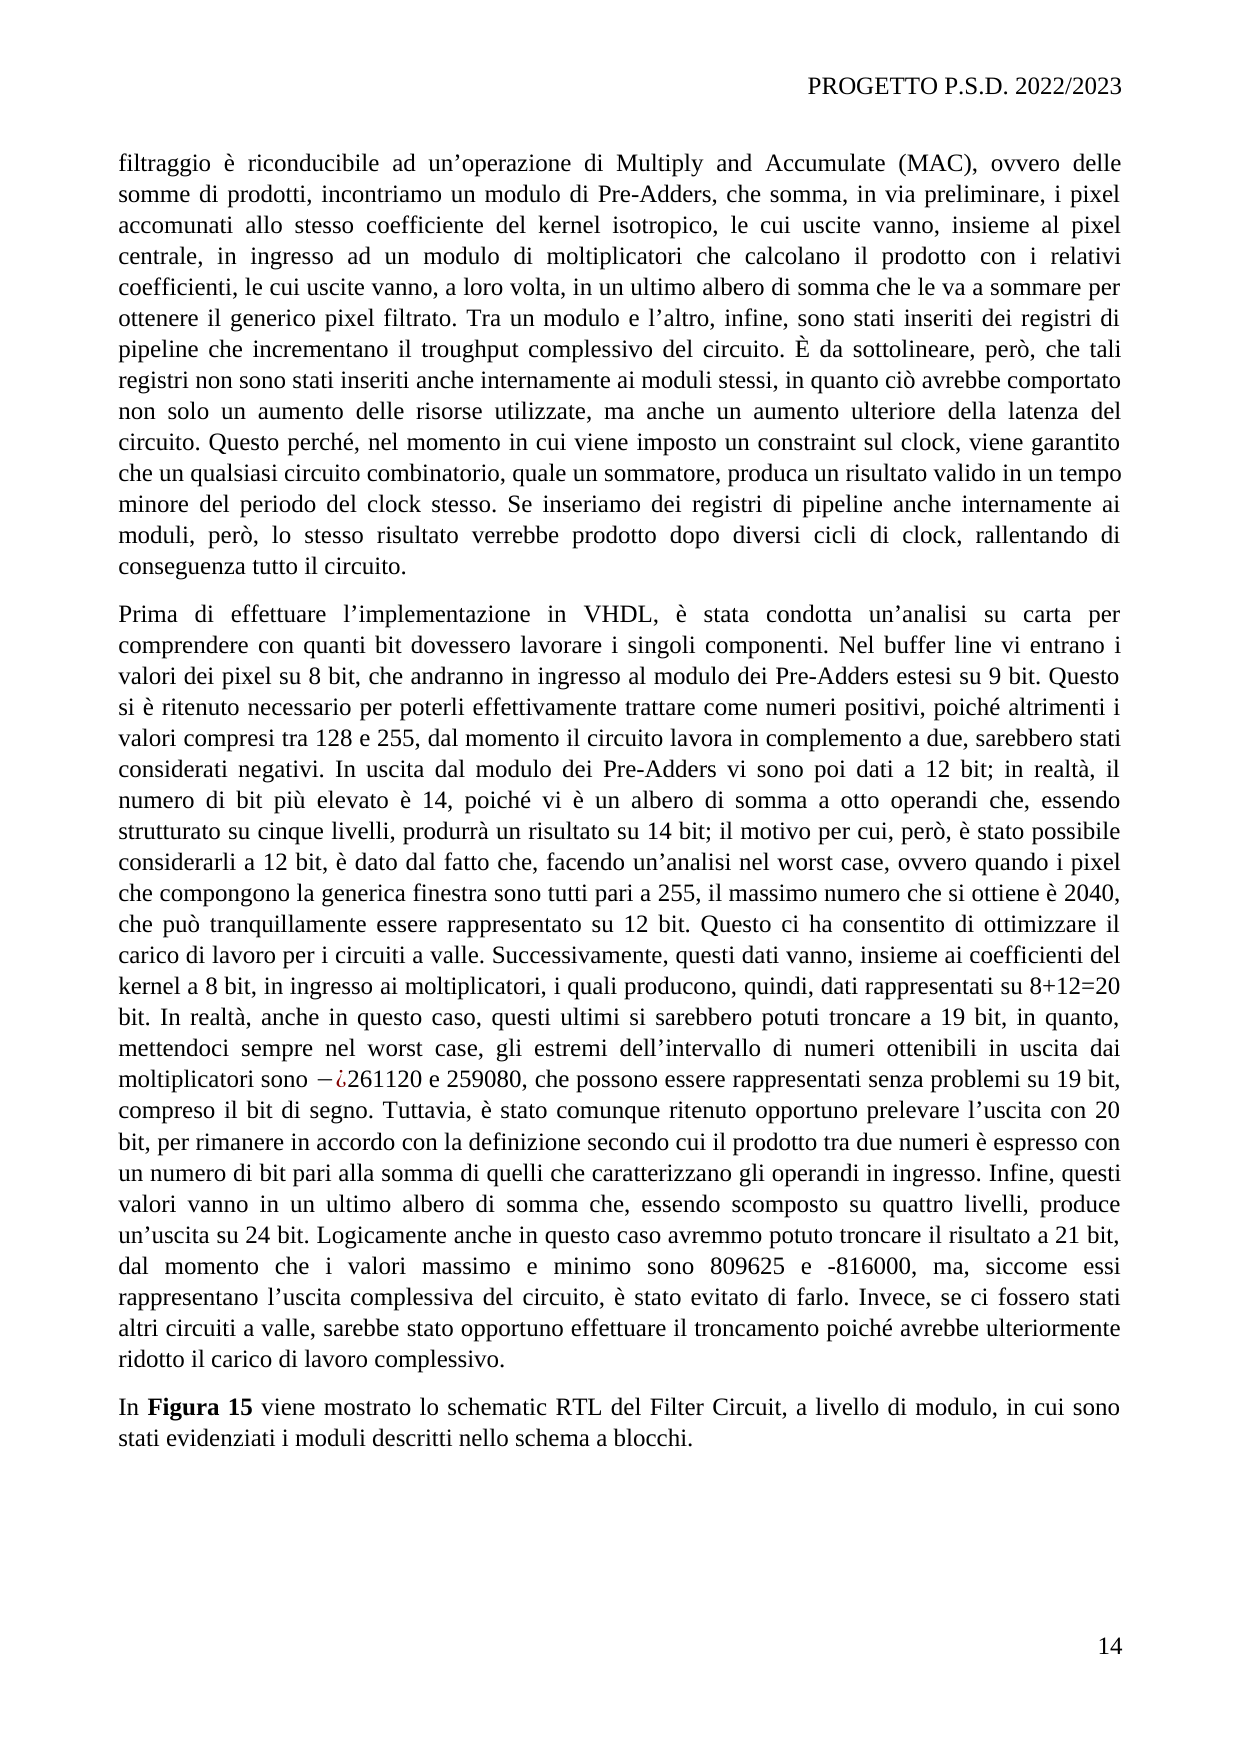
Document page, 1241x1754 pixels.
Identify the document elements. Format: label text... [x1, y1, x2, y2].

text Prima di effettuare l’implementazione in VHDL, è stata condotta un’analisi su carta per comprendere con quanti bit dovessero lavorare i singoli componenti. Nel buffer line vi entrano i valori dei pixel su 8 bit, che andranno in ingresso al modulo dei Pre-Adders estesi su 9 bit. Questo si è ritenuto necessario per poterli effettivamente trattare come numeri positivi, poiché altrimenti i valori compresi tra 128 e 255, dal momento il circuito lavora in complemento a due, sarebbero stati considerati negativi. In uscita dal modulo dei Pre-Adders vi sono poi dati a 12 bit; in realtà, il numero di bit più elevato è 14, poiché vi è un albero di somma a otto operandi che, essendo strutturato su cinque livelli, produrrà un risultato su 14 bit; il motivo per cui, però, è stato possibile considerarli a 12 bit, è dato dal fatto che, facendo un’analisi nel worst case, ovvero quando i pixel che compongono la generica finestra sono tutti pari a 255, il massimo numero che si ottiene è 2040, che può tranquillamente essere rappresentato su 12 bit. Questo ci ha consentito di ottimizzare il carico di lavoro per i circuiti a valle. Successivamente, questi dati vanno, insieme ai coefficienti del kernel a 8 bit, in ingresso ai moltiplicatori, i quali producono, quindi, dati rappresentati su 8+12=20 bit. In realtà, anche in questo caso, questi ultimi si sarebbero potuti troncare a 19 bit, in quanto, mettendoci sempre nel worst case, gli estremi dell’intervallo di numeri ottenibili in uscita dai moltiplicatori sono 261120 e 259080, che possono essere rappresentati senza problemi su 19 bit, compreso il bit di segno. Tuttavia, è stato comunque ritenuto opportuno prelevare l’uscita con 20 bit, per rimanere in accordo con la definizione secondo cui il prodotto tra due numeri è espresso con un numero di bit pari alla somma di quelli che caratterizzano gli operandi in ingresso. Infine, questi valori vanno in un ultimo albero di somma che, essendo scomposto su quattro livelli, produce un’uscita su 24 bit. Logicamente anche in questo caso avremmo potuto troncare il risultato a 21 bit, dal momento che i valori massimo e minimo sono 809625 e -816000, ma, siccome essi rappresentano l’uscita complessiva del circuito, è stato evitato di farlo. Invece, se ci fossero stati altri circuiti a valle, sarebbe stato opportuno effettuare il troncamento poiché avrebbe ulteriormente ridotto il carico di lavoro complessivo. [118, 599, 1122, 1373]
text In Figura 15 viene mostrato lo schematic RTL del Filter Circuit, a livello di modulo, in cui sono stati evidenziati i moduli descritti nello schema a blocchi. [118, 1392, 1122, 1451]
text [118, 148, 1122, 580]
